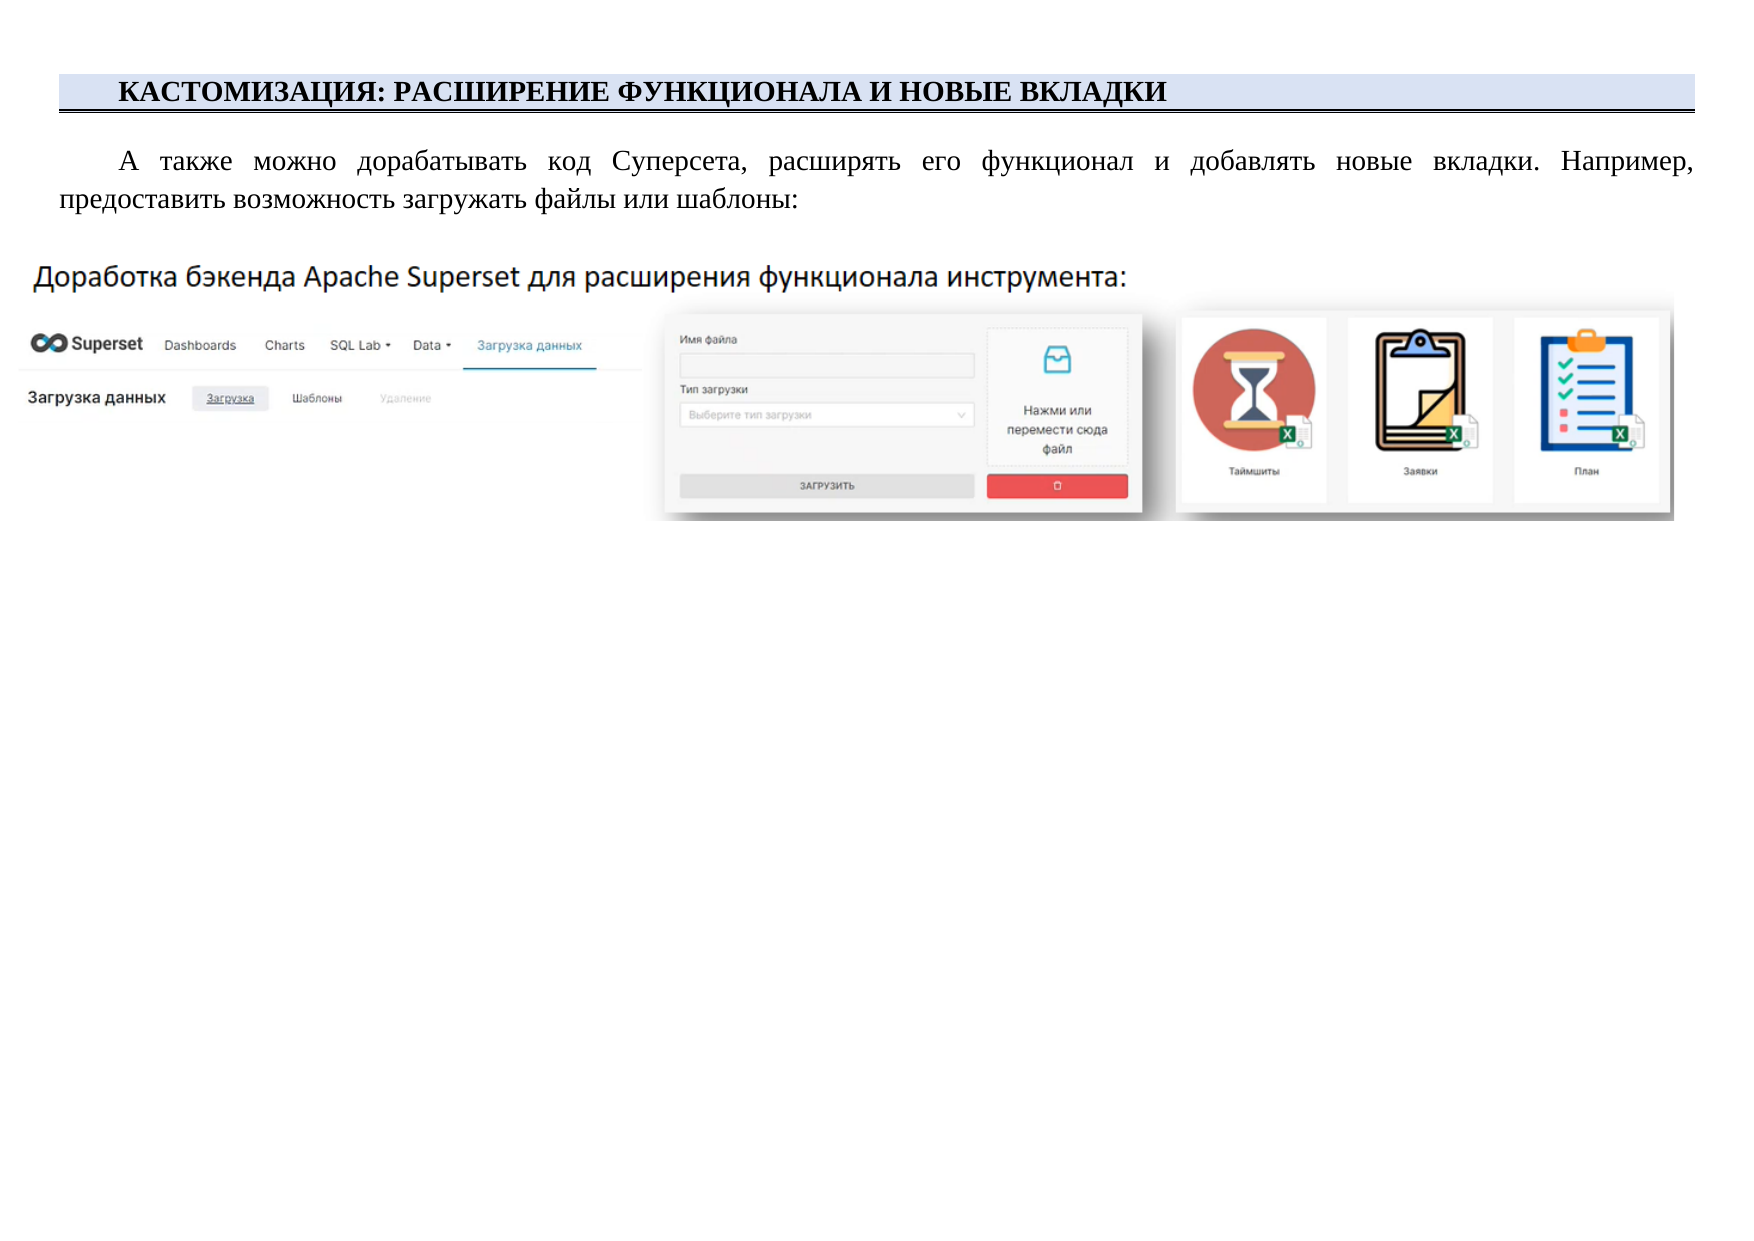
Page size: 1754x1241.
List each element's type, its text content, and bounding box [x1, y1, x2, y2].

text Кастомизация: расширение функционала и новые вкладки [59, 74, 1695, 109]
picture [14, 258, 1675, 521]
text А также можно дорабатывать код Суперсета, расширять его функционал и добавлять новые вкладки. Например, предоставить возможность загружать файлы или шаблоны: [59, 143, 1695, 215]
